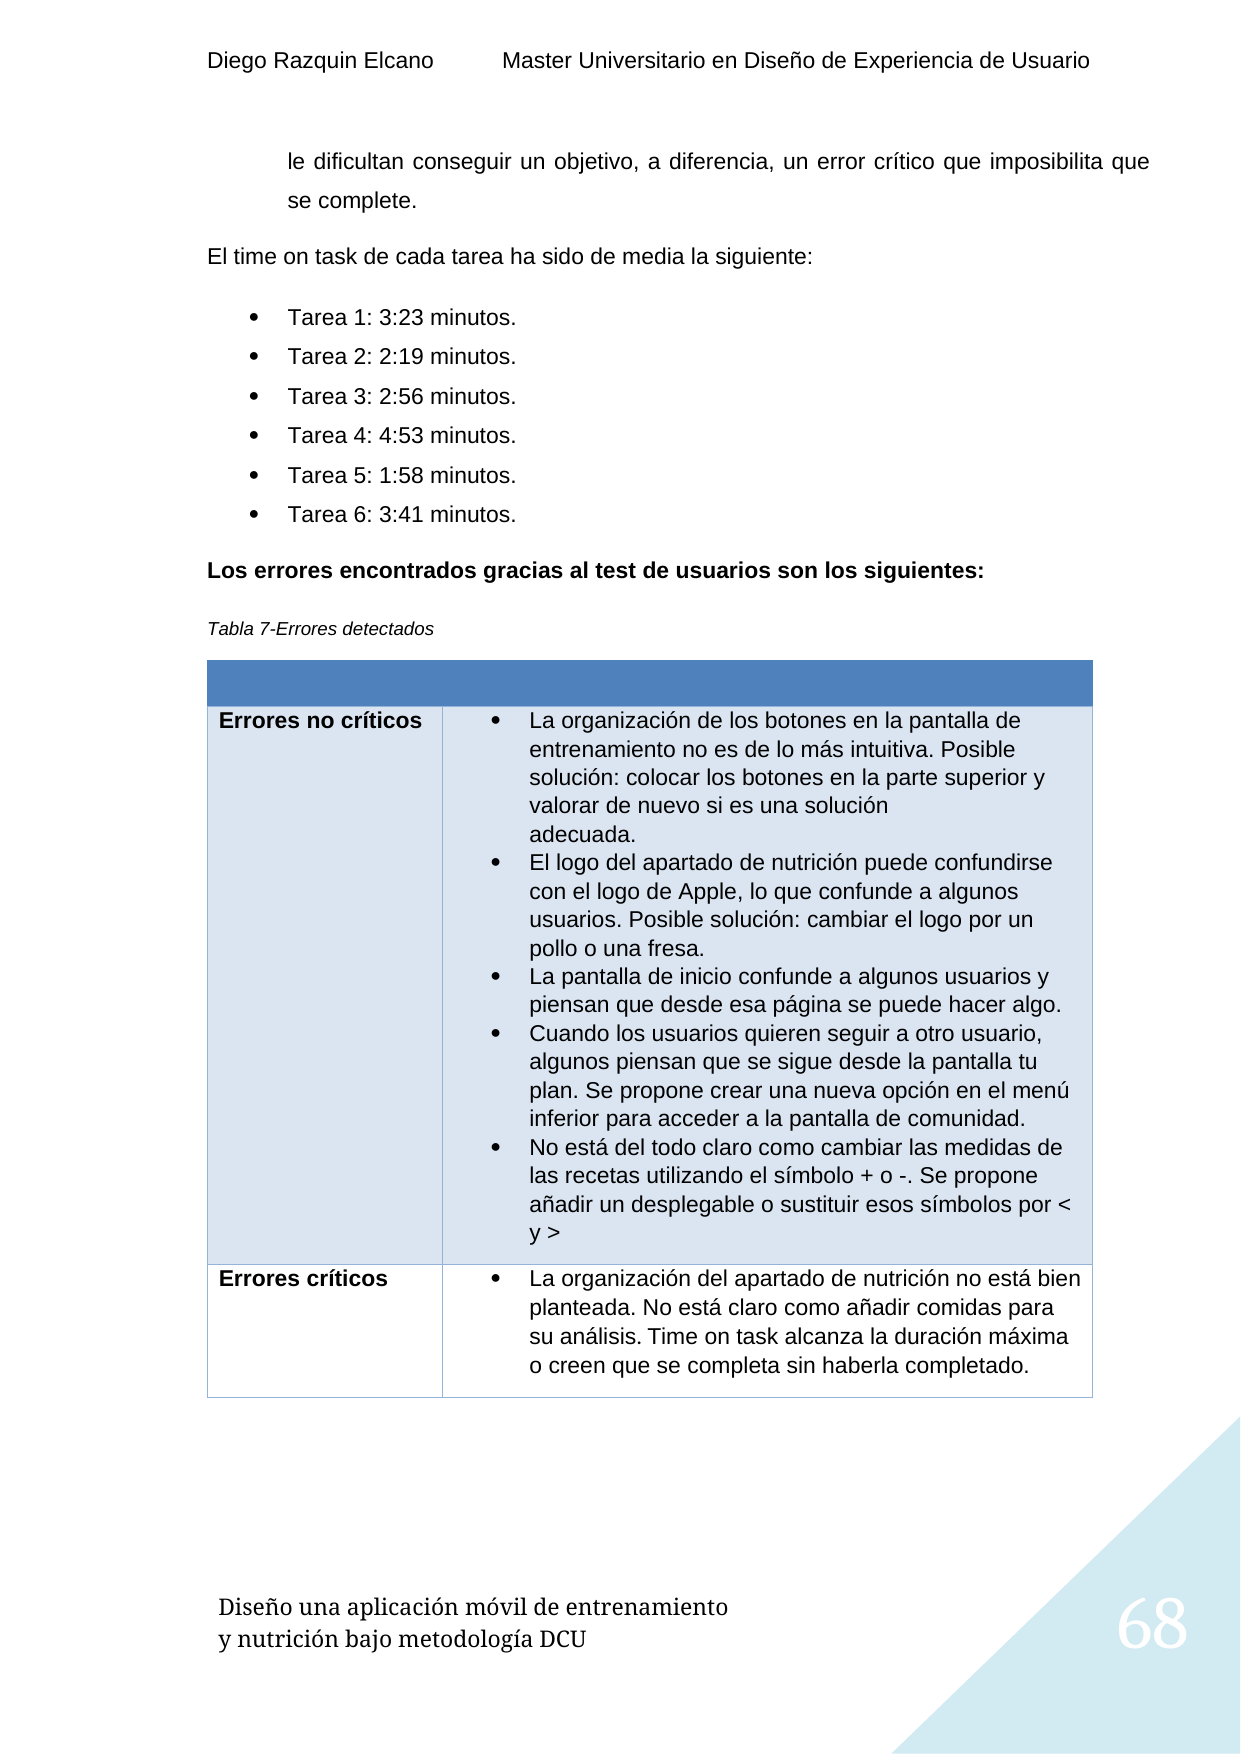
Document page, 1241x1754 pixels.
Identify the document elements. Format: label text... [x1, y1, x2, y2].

text Tabla 7-Errores detectados [207, 617, 1152, 639]
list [250, 148, 1152, 213]
text El time on task de cada tarea ha sido de media la siguiente: [207, 243, 1152, 270]
table_header [443, 661, 1092, 706]
list Tarea 1: 3:23 minutos. [250, 304, 1152, 330]
table_cell Errores no críticos [208, 707, 442, 1264]
list Tarea 3: 2:56 minutos. [250, 383, 1152, 409]
table_header [208, 661, 442, 706]
table_cell La organización de los botones en la pantalla de entrenamiento no es de lo más intuitiva. Posible solución: colocar los botones en la parte superior y valorar de nuevo si es una solución adecuada. El logo del apartado de nutrición puede confundirse con el logo de Apple, lo que confunde a algunos usuarios. Posible solución: cambiar el logo por un pollo o una fresa. La pantalla de inicio confunde a algunos usuarios y piensan que desde esa página se puede hacer algo. Cuando los usuarios quieren seguir a otro usuario, algunos piensan que se sigue desde la pantalla tu plan. Se propone crear una nueva opción en el menú inferior para acceder a la pantalla de comunidad. No está del todo claro como cambiar las medidas de las recetas utilizando el símbolo + o -. Se propone añadir un desplegable o sustituir esos símbolos por < y > [443, 707, 1092, 1264]
list Tarea 6: 3:41 minutos. [250, 501, 1152, 527]
list Tarea 5: 1:58 minutos. [250, 462, 1152, 488]
list Tarea 4: 4:53 minutos. [250, 422, 1152, 448]
table_cell Errores críticos [208, 1265, 442, 1397]
table_cell La organización del apartado de nutrición no está bien planteada. No está claro como añadir comidas para su análisis. Time on task alcanza la duración máxima o creen que se completa sin haberla completado. [443, 1265, 1092, 1397]
list Tarea 2: 2:19 minutos. [250, 343, 1152, 369]
text Los errores encontrados gracias al test de usuarios son los siguientes: [207, 557, 1152, 583]
